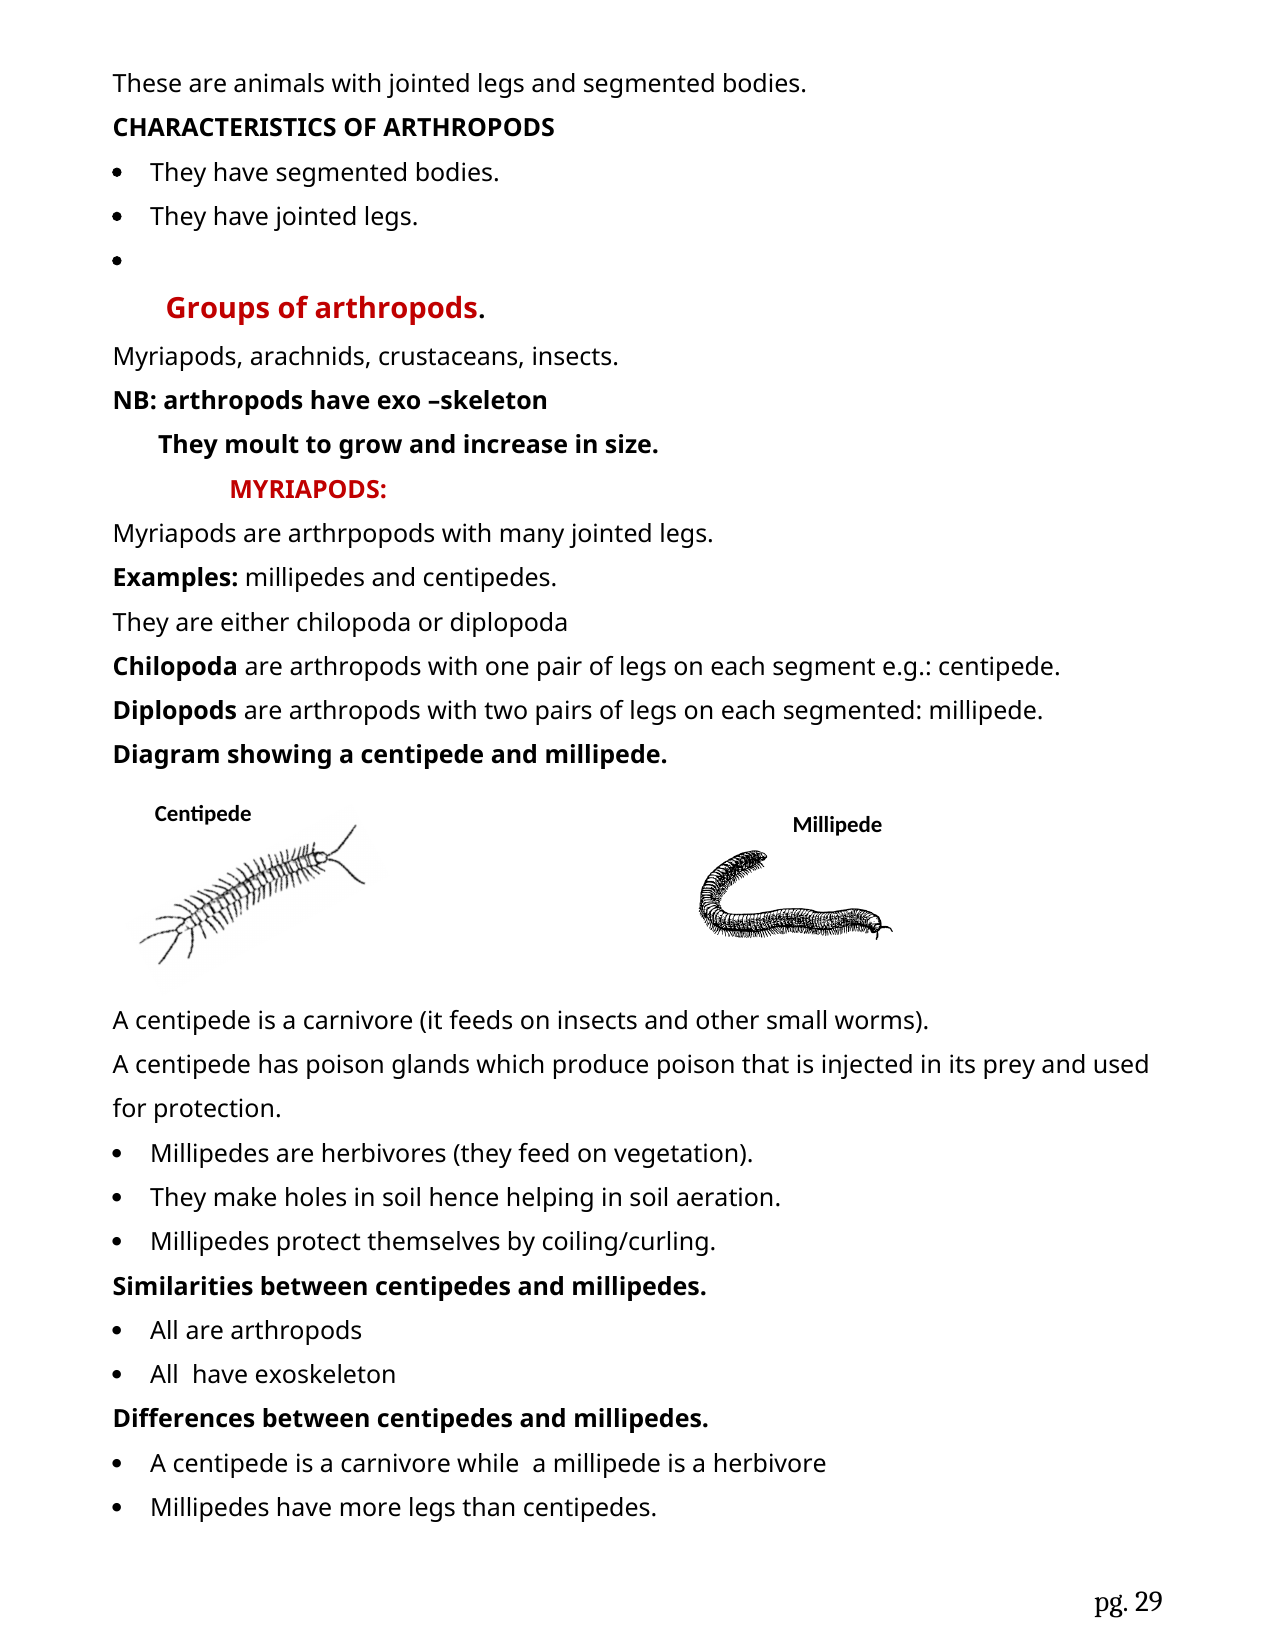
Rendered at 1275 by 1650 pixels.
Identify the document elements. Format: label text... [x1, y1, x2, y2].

text Similarities between centipedes and millipedes. [112, 1268, 1162, 1302]
picture [697, 848, 894, 941]
text Myriapods, arachnids, crustaceans, insects. [112, 338, 1162, 373]
text MYRIAPODS: [112, 471, 1162, 505]
text NB: arthropods have exo –skeleton [112, 383, 1162, 417]
list They have segmented bodies. [112, 154, 1162, 188]
text Examples: millipedes and centipedes. [112, 560, 1162, 594]
picture [125, 804, 389, 995]
text Differences between centipedes and millipedes. [112, 1401, 1162, 1435]
text Diplopods are arthropods with two pairs of legs on each segmented: millipede. [112, 693, 1162, 727]
text Groups of arthropods. [112, 287, 1162, 327]
text Diagram showing a centipede and millipede. [112, 737, 1162, 771]
text Chilopoda are arthropods with one pair of legs on each segment e.g.: centipede. [112, 648, 1162, 682]
list A centipede is a carnivore while a millipede is a herbivore [112, 1445, 1162, 1479]
text These are animals with jointed legs and segmented bodies. [112, 66, 1162, 100]
list They make holes in soil hence helping in soil aeration. [112, 1180, 1162, 1214]
text CHARACTERISTICS OF ARTHROPODS [112, 110, 1162, 144]
text They are either chilopoda or diplopoda [112, 604, 1162, 638]
list Millipedes protect themselves by coiling/curling. [112, 1224, 1162, 1258]
text They moult to grow and increase in size. [112, 427, 1162, 461]
list Millipedes are herbivores (they feed on vegetation). [112, 1135, 1162, 1169]
text A centipede has poison glands which produce poison that is injected in its prey and used for protection. [112, 1047, 1162, 1125]
list They have jointed legs. [112, 198, 1162, 232]
list Millipedes have more legs than centipedes. [112, 1489, 1162, 1524]
text A centipede is a carnivore (it feeds on insects and other small worms). [112, 1003, 1162, 1037]
list All have exoskeleton [112, 1357, 1162, 1391]
list All are arthropods [112, 1312, 1162, 1347]
text Myriapods are arthrpopods with many jointed legs. [112, 516, 1162, 550]
